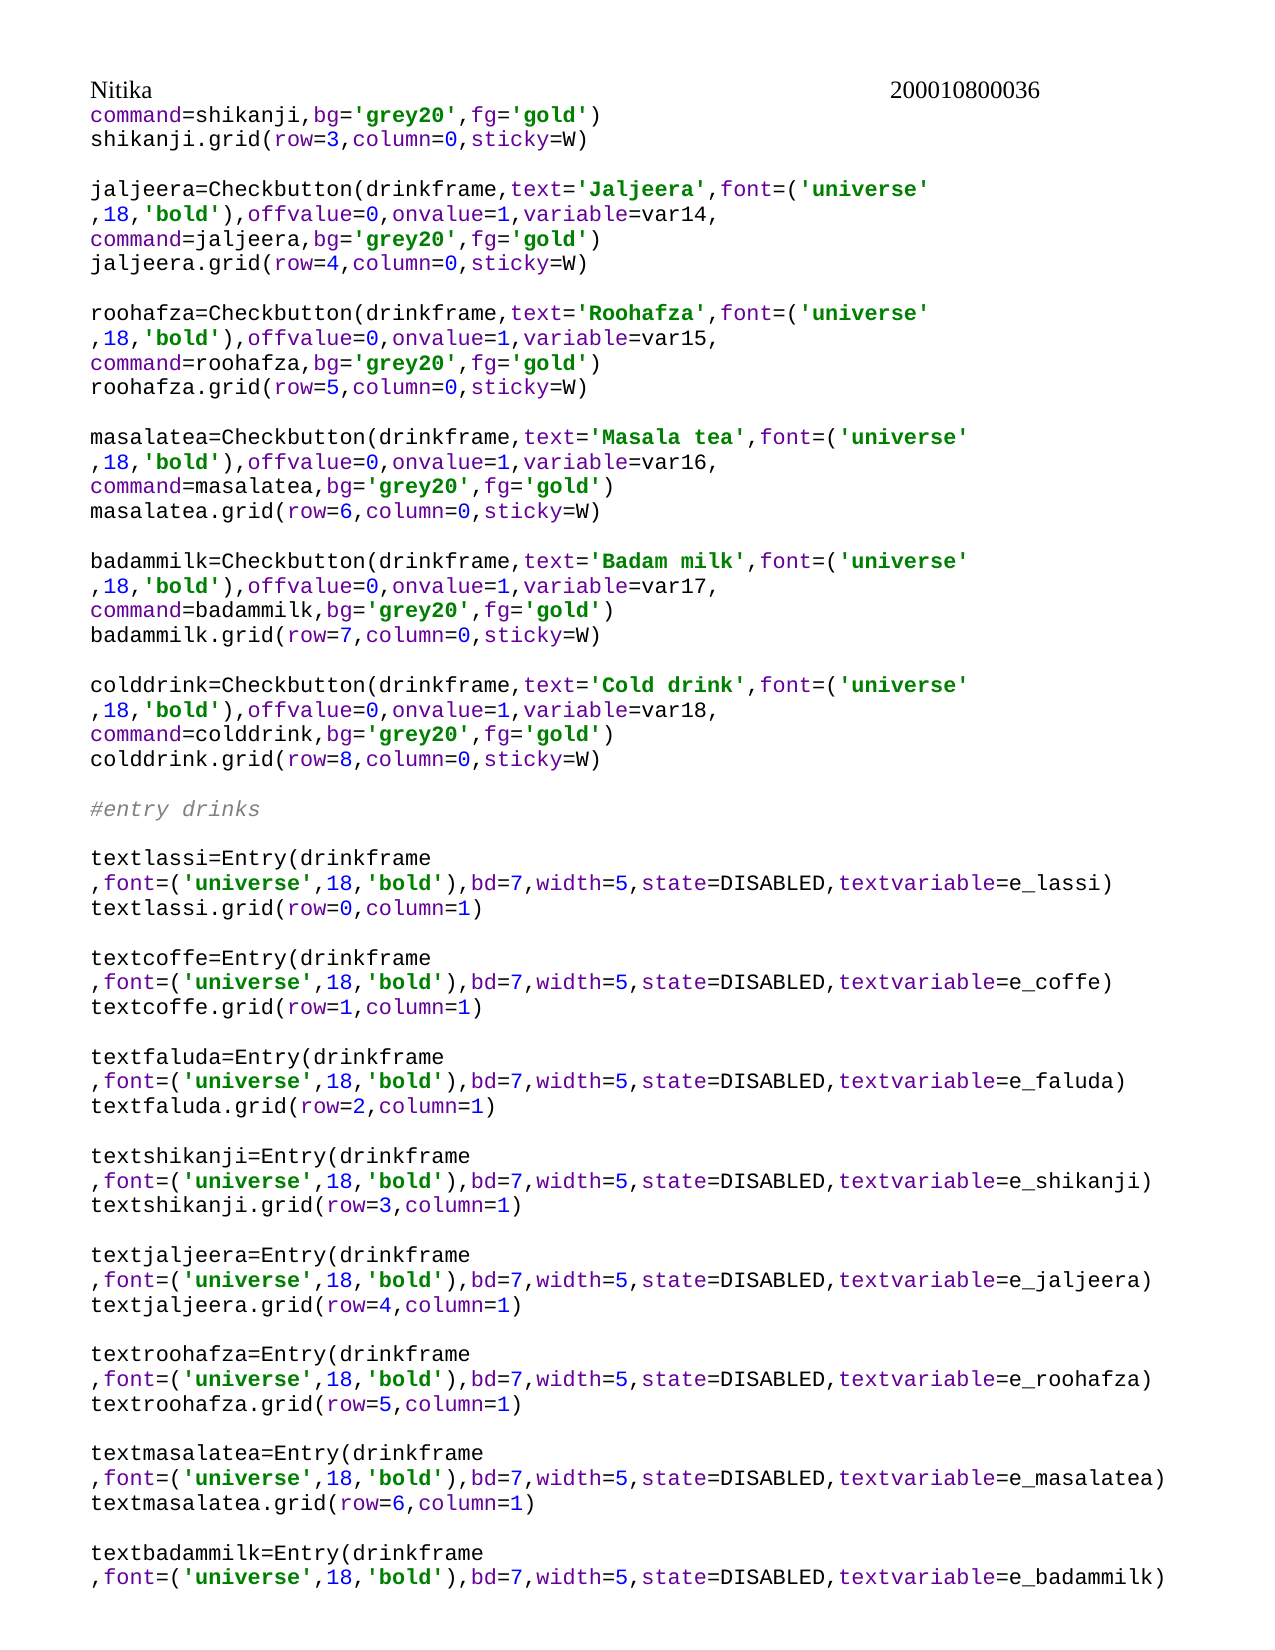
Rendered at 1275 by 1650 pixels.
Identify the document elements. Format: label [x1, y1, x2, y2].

text [90, 104, 1215, 1591]
